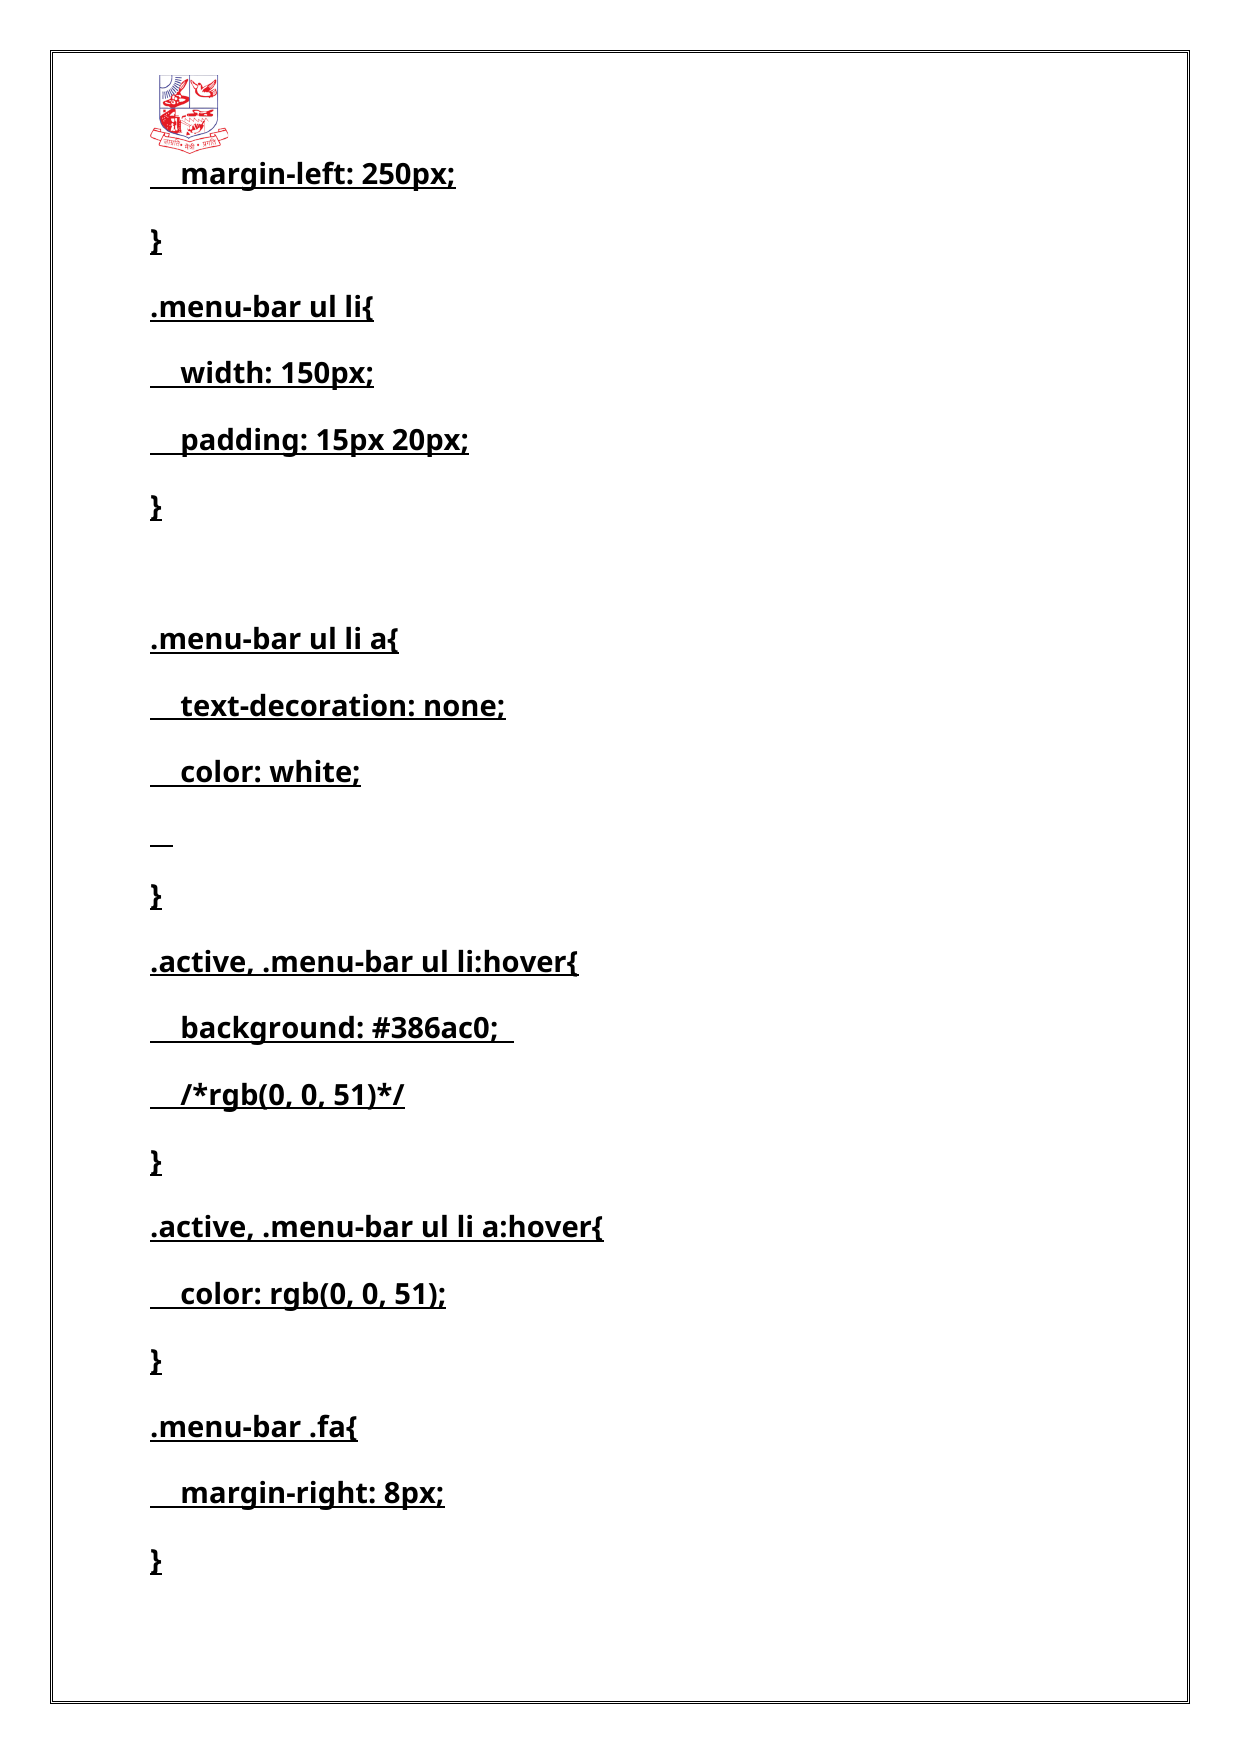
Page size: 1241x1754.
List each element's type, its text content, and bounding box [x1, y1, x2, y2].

text .menu-bar ul li a{ [150, 618, 1090, 658]
text background: #386ac0; [150, 1007, 1090, 1047]
text color: white; [150, 751, 1090, 791]
text .menu-bar .fa{ [150, 1406, 1090, 1446]
text color: rgb(0, 0, 51); [150, 1273, 1090, 1313]
text } [150, 485, 1090, 525]
text .active, .menu-bar ul li:hover{ [150, 941, 1090, 981]
text text-decoration: none; [150, 685, 1090, 724]
text } [150, 1539, 1090, 1579]
text .active, .menu-bar ul li a:hover{ [150, 1207, 1090, 1246]
text width: 150px; [150, 352, 1090, 392]
text } [150, 1140, 1090, 1180]
text } [150, 219, 1090, 259]
text } [150, 874, 1090, 914]
text margin-right: 8px; [150, 1473, 1090, 1512]
text padding: 15px 20px; [150, 419, 1090, 459]
text .menu-bar ul li{ [150, 286, 1090, 326]
picture [150, 75, 229, 154]
text } [150, 1340, 1090, 1379]
text margin-left: 250px; [150, 153, 1090, 193]
text /*rgb(0, 0, 51)*/ [150, 1074, 1090, 1113]
